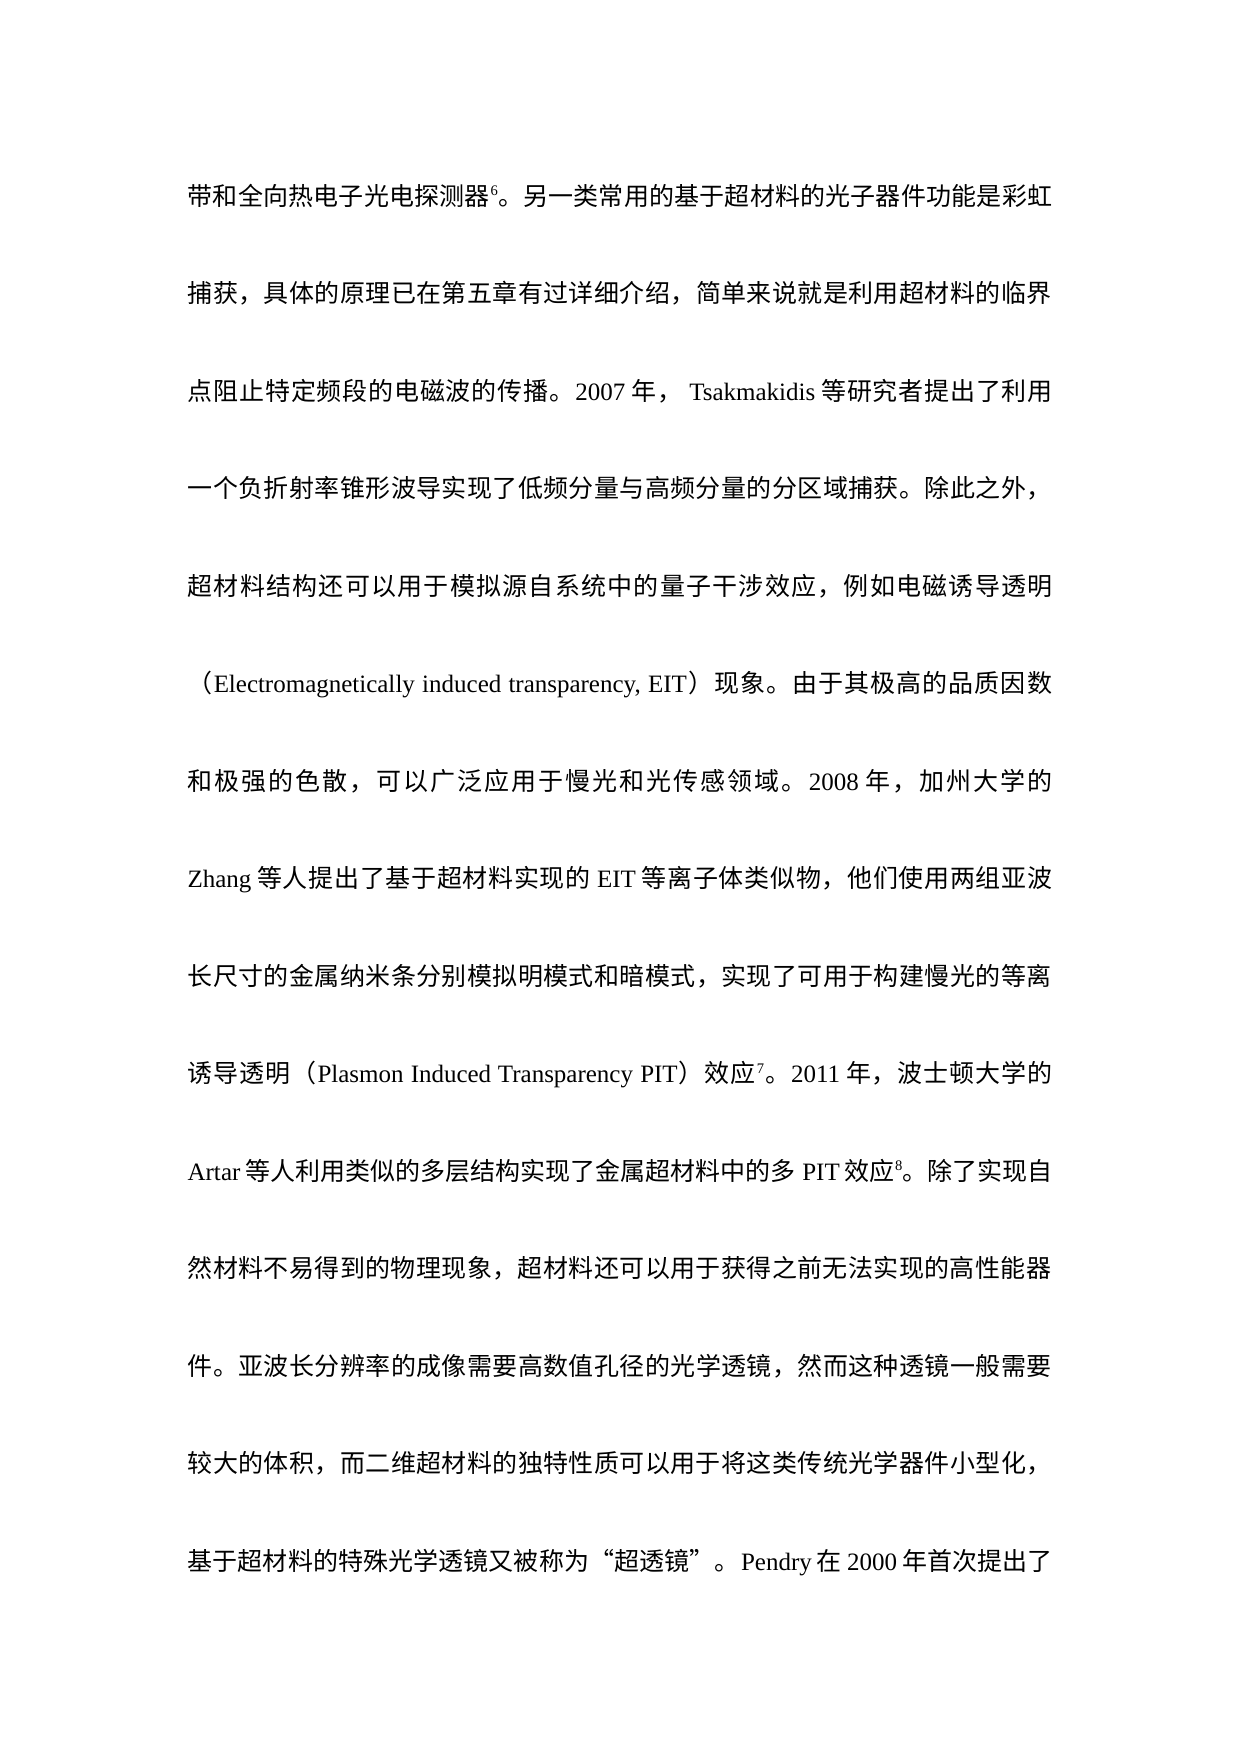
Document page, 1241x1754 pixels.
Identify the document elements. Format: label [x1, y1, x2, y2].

text [187, 162, 1053, 1592]
